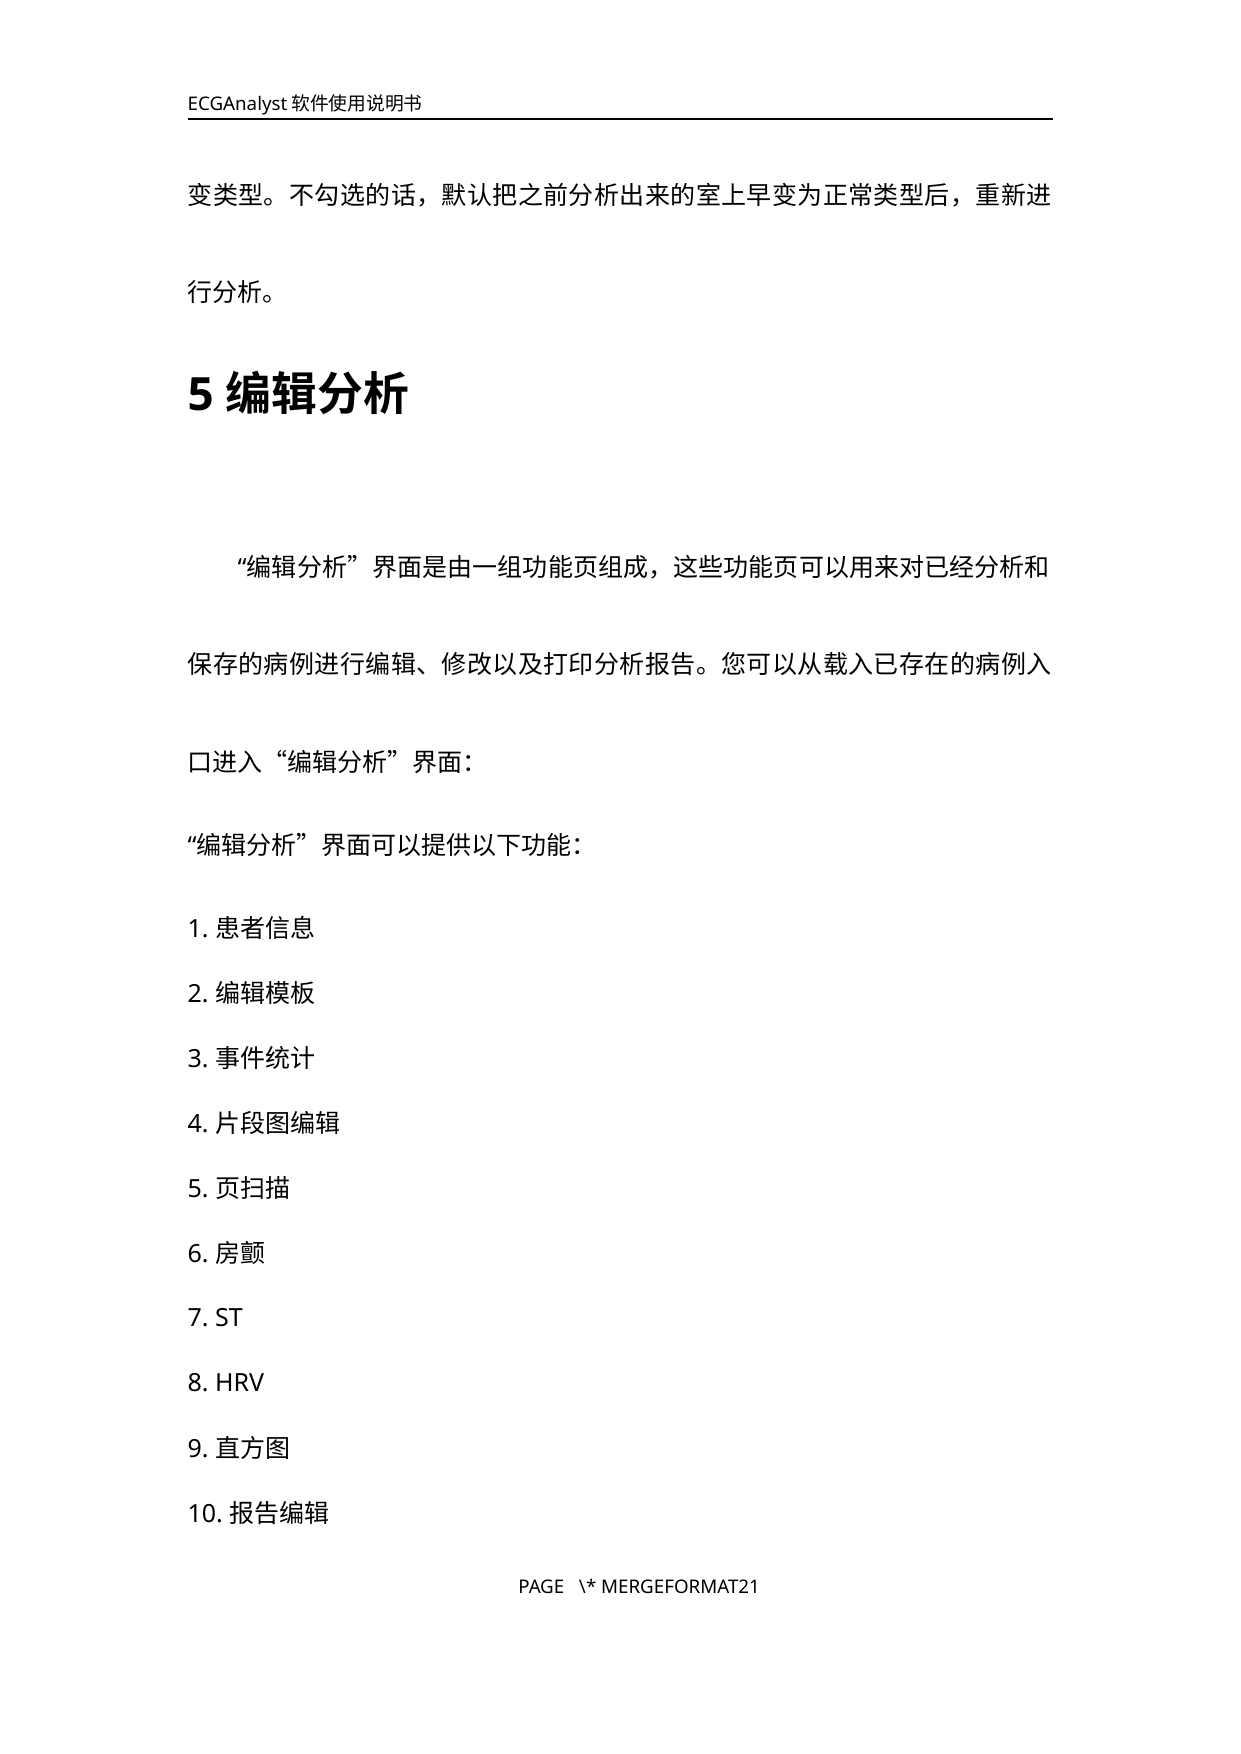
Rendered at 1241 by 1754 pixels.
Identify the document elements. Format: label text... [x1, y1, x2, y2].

text 8. HRV [187, 1349, 1053, 1414]
text 4. 片段图编辑 [187, 1089, 1053, 1154]
text 1. 患者信息 [187, 894, 1053, 959]
text 5. 页扫描 [187, 1154, 1053, 1219]
text 6. 房颤 [187, 1219, 1053, 1284]
text 10. 报告编辑 [187, 1479, 1053, 1544]
text “编辑分析”界面是由一组功能页组成，这些功能页可以用来对已经分析和保存的病例进行编辑、修改以及打印分析报告。您可以从载入已存在的病例入口进入“编辑分析”界面： [187, 533, 1053, 793]
text 9. 直方图 [187, 1414, 1053, 1479]
subtitle 5 编辑分析 [187, 342, 1053, 439]
text “编辑分析”界面可以提供以下功能： [187, 811, 1053, 876]
text 7. ST [187, 1284, 1053, 1349]
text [187, 161, 1053, 323]
text 3. 事件统计 [187, 1024, 1053, 1089]
text 2. 编辑模板 [187, 959, 1053, 1024]
